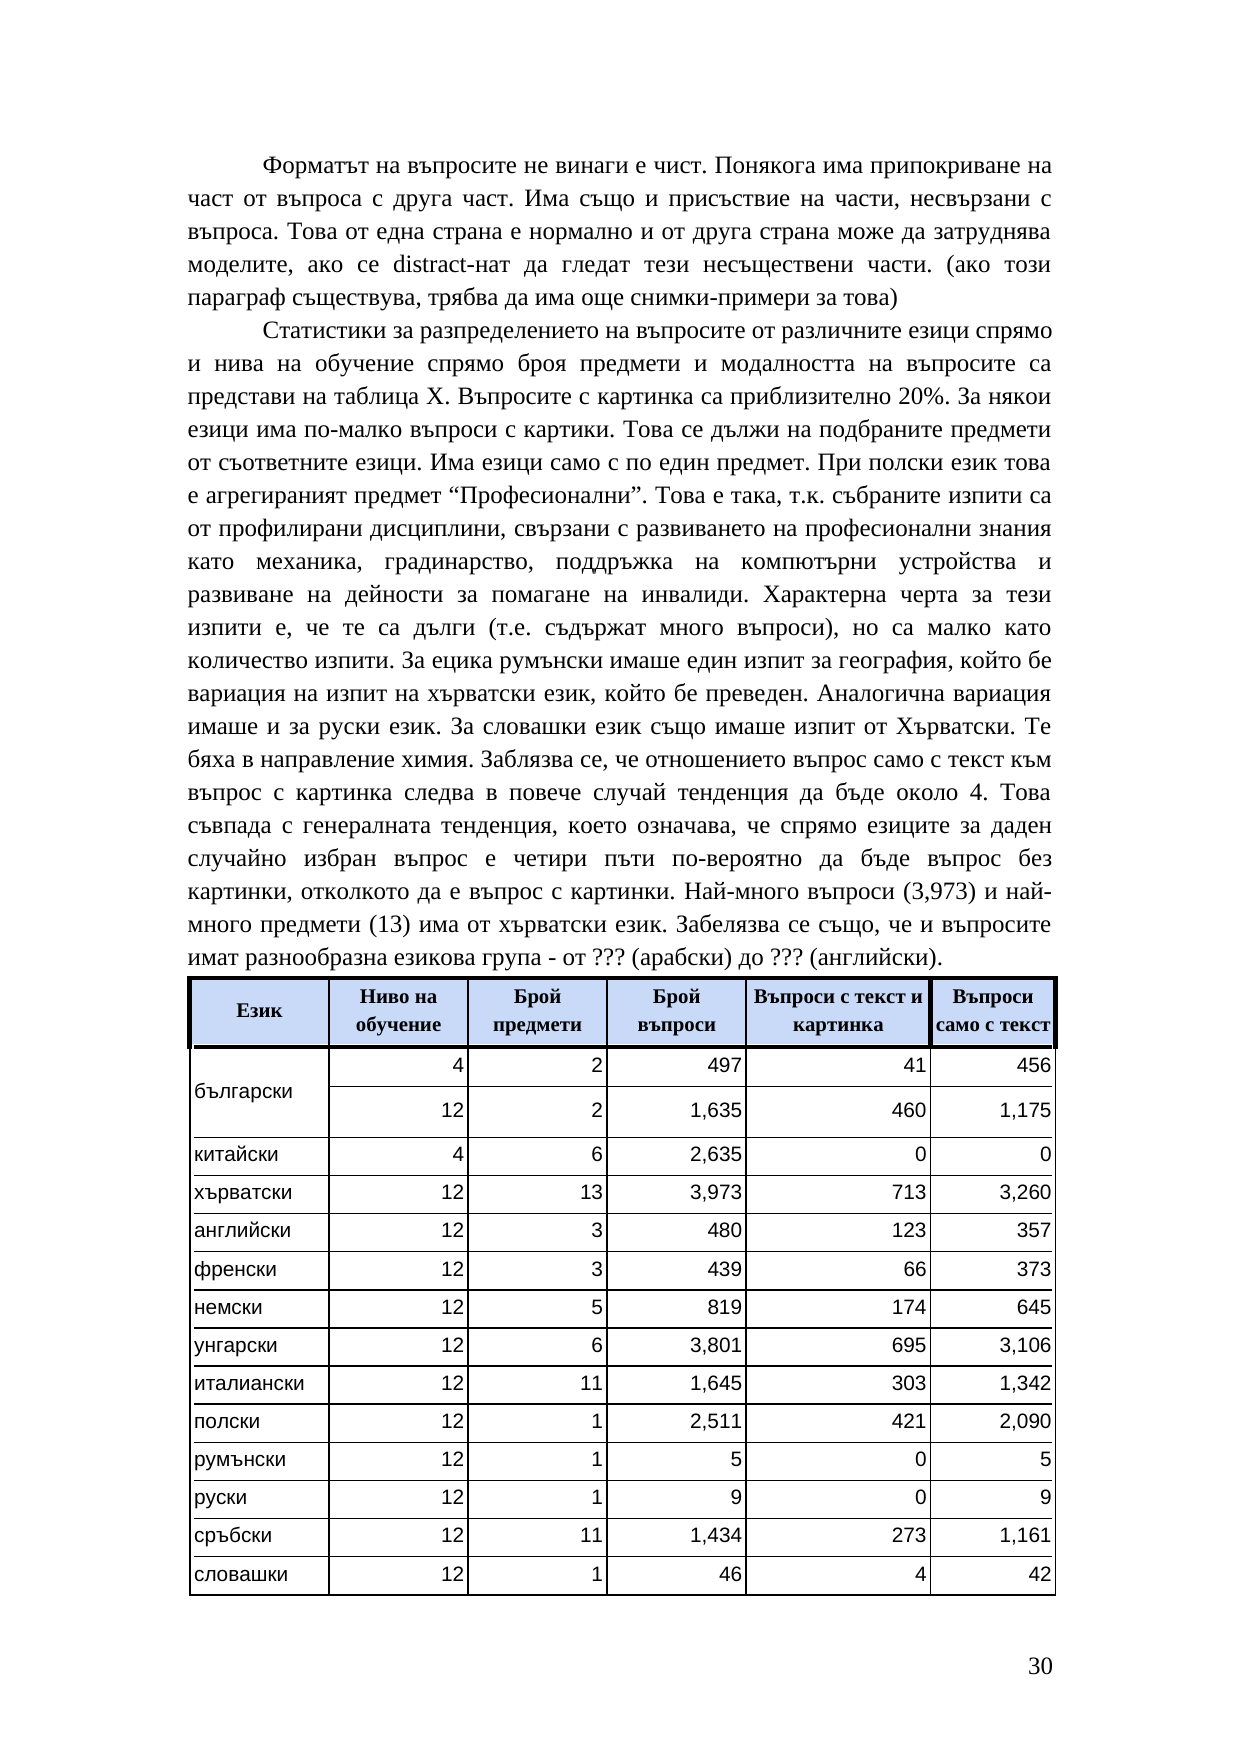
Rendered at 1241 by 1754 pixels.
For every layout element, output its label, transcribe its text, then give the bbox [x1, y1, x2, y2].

table_cell 6 [469, 1329, 606, 1365]
table_cell 695 [747, 1329, 930, 1365]
table_cell 13 [469, 1176, 606, 1213]
table_cell 456 [931, 1045, 1055, 1086]
table_header Въпроси само с текст [933, 980, 1053, 1044]
table_cell 1 [469, 1481, 606, 1518]
table_cell унгарски [191, 1327, 328, 1365]
table_cell 497 [608, 1049, 745, 1086]
table_cell 9 [931, 1480, 1055, 1518]
table_cell 460 [747, 1087, 930, 1136]
table_cell 12 [330, 1519, 467, 1556]
table_cell 5 [608, 1443, 745, 1479]
table_cell 819 [608, 1291, 745, 1327]
table_cell 1 [469, 1557, 606, 1594]
table_cell френски [191, 1251, 328, 1289]
table_cell 0 [747, 1443, 930, 1479]
table_cell 11 [469, 1367, 606, 1403]
table_cell 41 [747, 1049, 930, 1086]
table_cell 2,090 [931, 1403, 1055, 1441]
table_cell 3,973 [608, 1176, 745, 1213]
table_cell 3 [469, 1252, 606, 1289]
table_cell 42 [931, 1556, 1055, 1594]
table_cell 174 [747, 1291, 930, 1327]
table_cell 3,106 [931, 1327, 1055, 1365]
text Статистики за разпределението на въпросите от различните езици спрямо и нива на обучение спрямо броя предмети и модалността на въпросите са представи на таблица X. Въпросите с картинка са приблизително 20%. За някои езици има по-малко въпроси с картики. Това се дължи на подбраните предмети от съответните езици. Има езици само с по един предмет. При полски език това е агрегираният предмет “Професионални”. Това е така, т.к. събраните изпити са от профилирани дисциплини, свързани с развиването на професионални знания като механика, градинарство, поддръжка на компютърни устройства и развиване на дейности за помагане на инвалиди. Характерна черта за тези изпити е, че те са дълги (т.е. съдържат много въпроси), но са малко като количество изпити. За ецика румънски имаше един изпит за география, който бе вариация на изпит на хърватски език, който бе преведен. Аналогична вариация имаше и за руски език. За словашки език също имаше изпит от Хърватски. Те бяха в направление химия. Заблязва се, че отношението въпрос само с текст към въпрос с картинка следва в повече случай тенденция да бъде около 4. Това съвпада с генералната тенденция, което означава, че спрямо езиците за даден случайно избран въпрос е четири пъти по-вероятно да бъде въпрос без картинки, отколкото да е въпрос с картинки. Най-много въпроси (3,973) и най-много предмети (13) има от хърватски език. Забелязва се също, че и въпросите имат разнообразна езикова група - от ??? (арабски) до ??? (английски). [187, 315, 1053, 971]
table_cell 4 [330, 1049, 467, 1086]
table_cell 1,161 [931, 1518, 1055, 1556]
table_cell румънски [191, 1441, 328, 1479]
table_cell 1,635 [608, 1087, 745, 1136]
table_cell 373 [931, 1251, 1055, 1289]
table_cell руски [191, 1480, 328, 1518]
table_cell 2,511 [608, 1405, 745, 1441]
table_cell 1,175 [931, 1086, 1055, 1136]
table_cell сръбски [191, 1518, 328, 1556]
table_cell 1 [469, 1443, 606, 1479]
table_header Въпроси с текст и картинка [747, 980, 928, 1044]
table_cell английски [191, 1213, 328, 1251]
table_cell 2 [469, 1049, 606, 1086]
table_cell 439 [608, 1252, 745, 1289]
table_cell 12 [330, 1176, 467, 1213]
table_cell 46 [608, 1557, 745, 1594]
table_cell 9 [608, 1481, 745, 1518]
table_cell 2 [469, 1087, 606, 1136]
table_cell 12 [330, 1329, 467, 1365]
table_cell хърватски [191, 1175, 328, 1213]
table_cell 3,260 [931, 1175, 1055, 1213]
table_cell 645 [931, 1289, 1055, 1327]
table_cell 5 [931, 1441, 1055, 1479]
table_header Брой въпроси [608, 980, 745, 1044]
text Форматът на въпросите не винаги е чист. Понякога има припокриване на част от въпроса с друга част. Има също и присъствие на части, несвързани с въпроса. Това от една страна е нормално и от друга страна може да затруднява моделите, ако се distract-нат да гледат тези несъществени части. (ако този параграф съществува, трябва да има още снимки-примери за това) [187, 150, 1053, 311]
table_cell 12 [330, 1291, 467, 1327]
table_cell 12 [330, 1405, 467, 1441]
table_cell 357 [931, 1213, 1055, 1251]
table_cell 273 [747, 1519, 930, 1556]
table_cell 0 [931, 1136, 1055, 1174]
table_cell немски [191, 1289, 328, 1327]
table_header Брой предмети [469, 980, 606, 1044]
table_cell 0 [747, 1481, 930, 1518]
table_cell 12 [330, 1367, 467, 1403]
table_cell полски [191, 1403, 328, 1441]
table_cell 3 [469, 1214, 606, 1251]
table_cell 713 [747, 1176, 930, 1213]
table_cell китайски [191, 1136, 328, 1174]
table_cell 3,801 [608, 1329, 745, 1365]
table_cell 1,434 [608, 1519, 745, 1556]
table_cell 421 [747, 1405, 930, 1441]
table_cell 4 [747, 1557, 930, 1594]
table_cell 1,645 [608, 1367, 745, 1403]
table_cell 480 [608, 1214, 745, 1251]
table_cell български [191, 1045, 328, 1136]
table_header Ниво на обучение [330, 980, 467, 1044]
table_cell 12 [330, 1252, 467, 1289]
table_cell 11 [469, 1519, 606, 1556]
table_cell 12 [330, 1214, 467, 1251]
table_cell 1 [469, 1405, 606, 1441]
table_cell 12 [330, 1557, 467, 1594]
table_cell 4 [330, 1138, 467, 1174]
table_cell словашки [191, 1556, 328, 1594]
table_cell 66 [747, 1252, 930, 1289]
table_cell 12 [330, 1087, 467, 1136]
table_cell 0 [747, 1138, 930, 1174]
table_cell 5 [469, 1291, 606, 1327]
table_cell 6 [469, 1138, 606, 1174]
table_cell 12 [330, 1443, 467, 1479]
table_cell 2,635 [608, 1138, 745, 1174]
table_cell 123 [747, 1214, 930, 1251]
table_cell 12 [330, 1481, 467, 1518]
table_header Език [192, 980, 328, 1044]
table_cell 1,342 [931, 1365, 1055, 1403]
table_cell италиански [191, 1365, 328, 1403]
table_cell 303 [747, 1367, 930, 1403]
